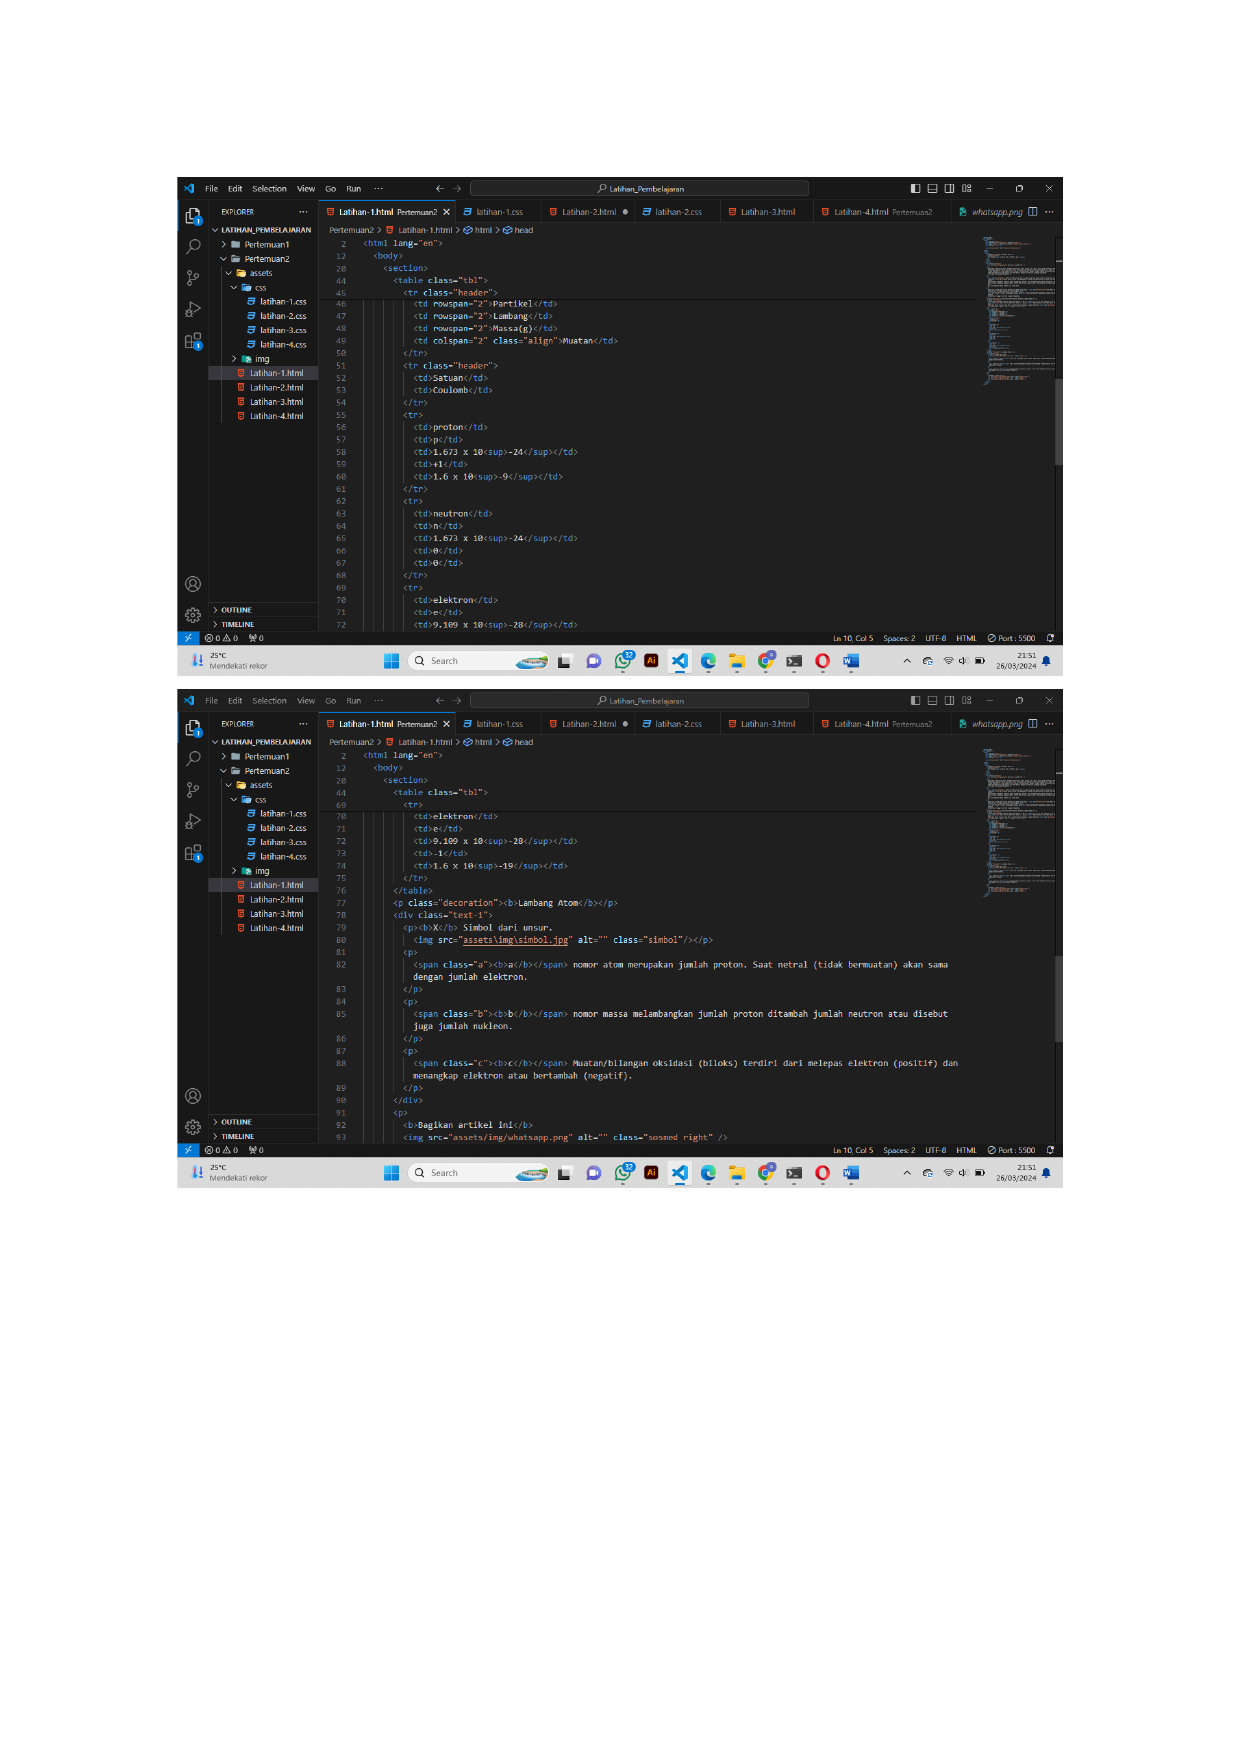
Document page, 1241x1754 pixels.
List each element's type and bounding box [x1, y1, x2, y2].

picture [177, 689, 1063, 1188]
picture [177, 177, 1063, 676]
